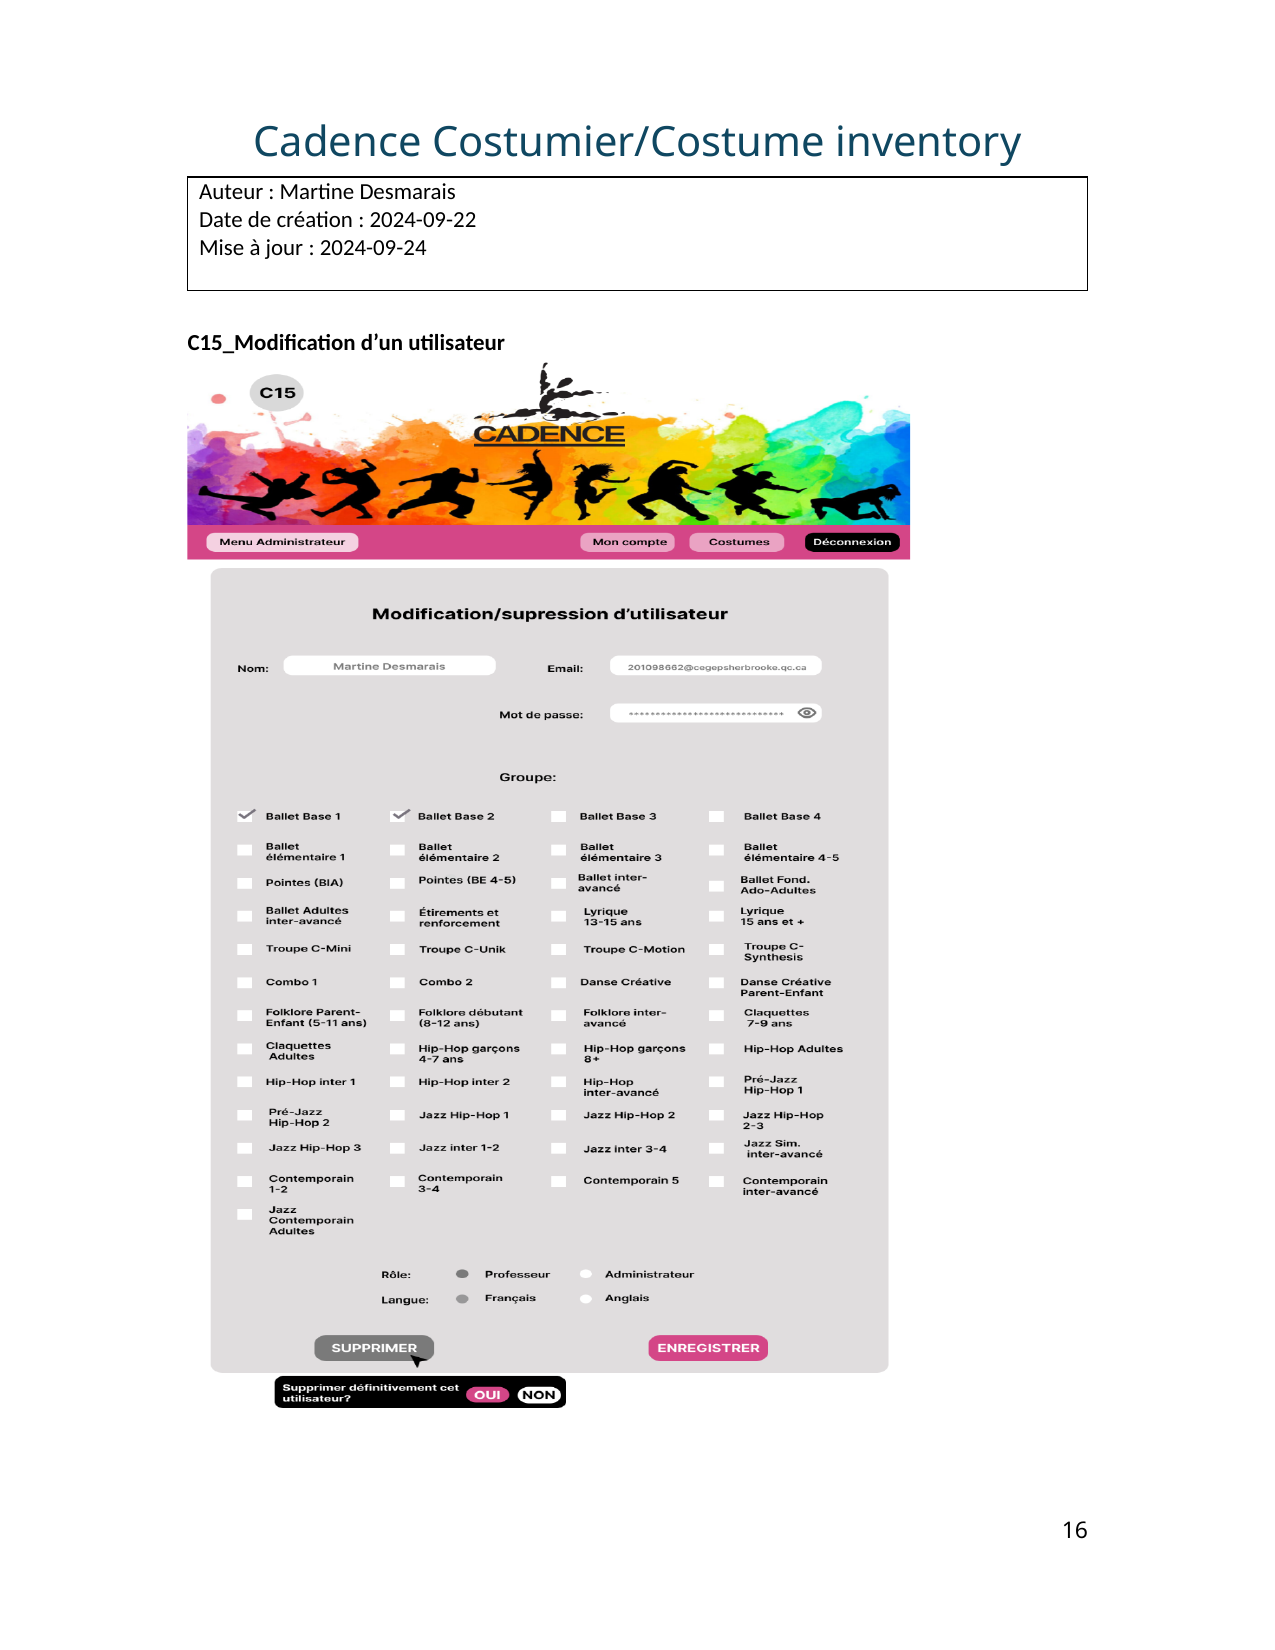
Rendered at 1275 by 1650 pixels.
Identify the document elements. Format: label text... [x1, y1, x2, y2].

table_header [188, 178, 1087, 289]
picture [187, 356, 910, 1408]
